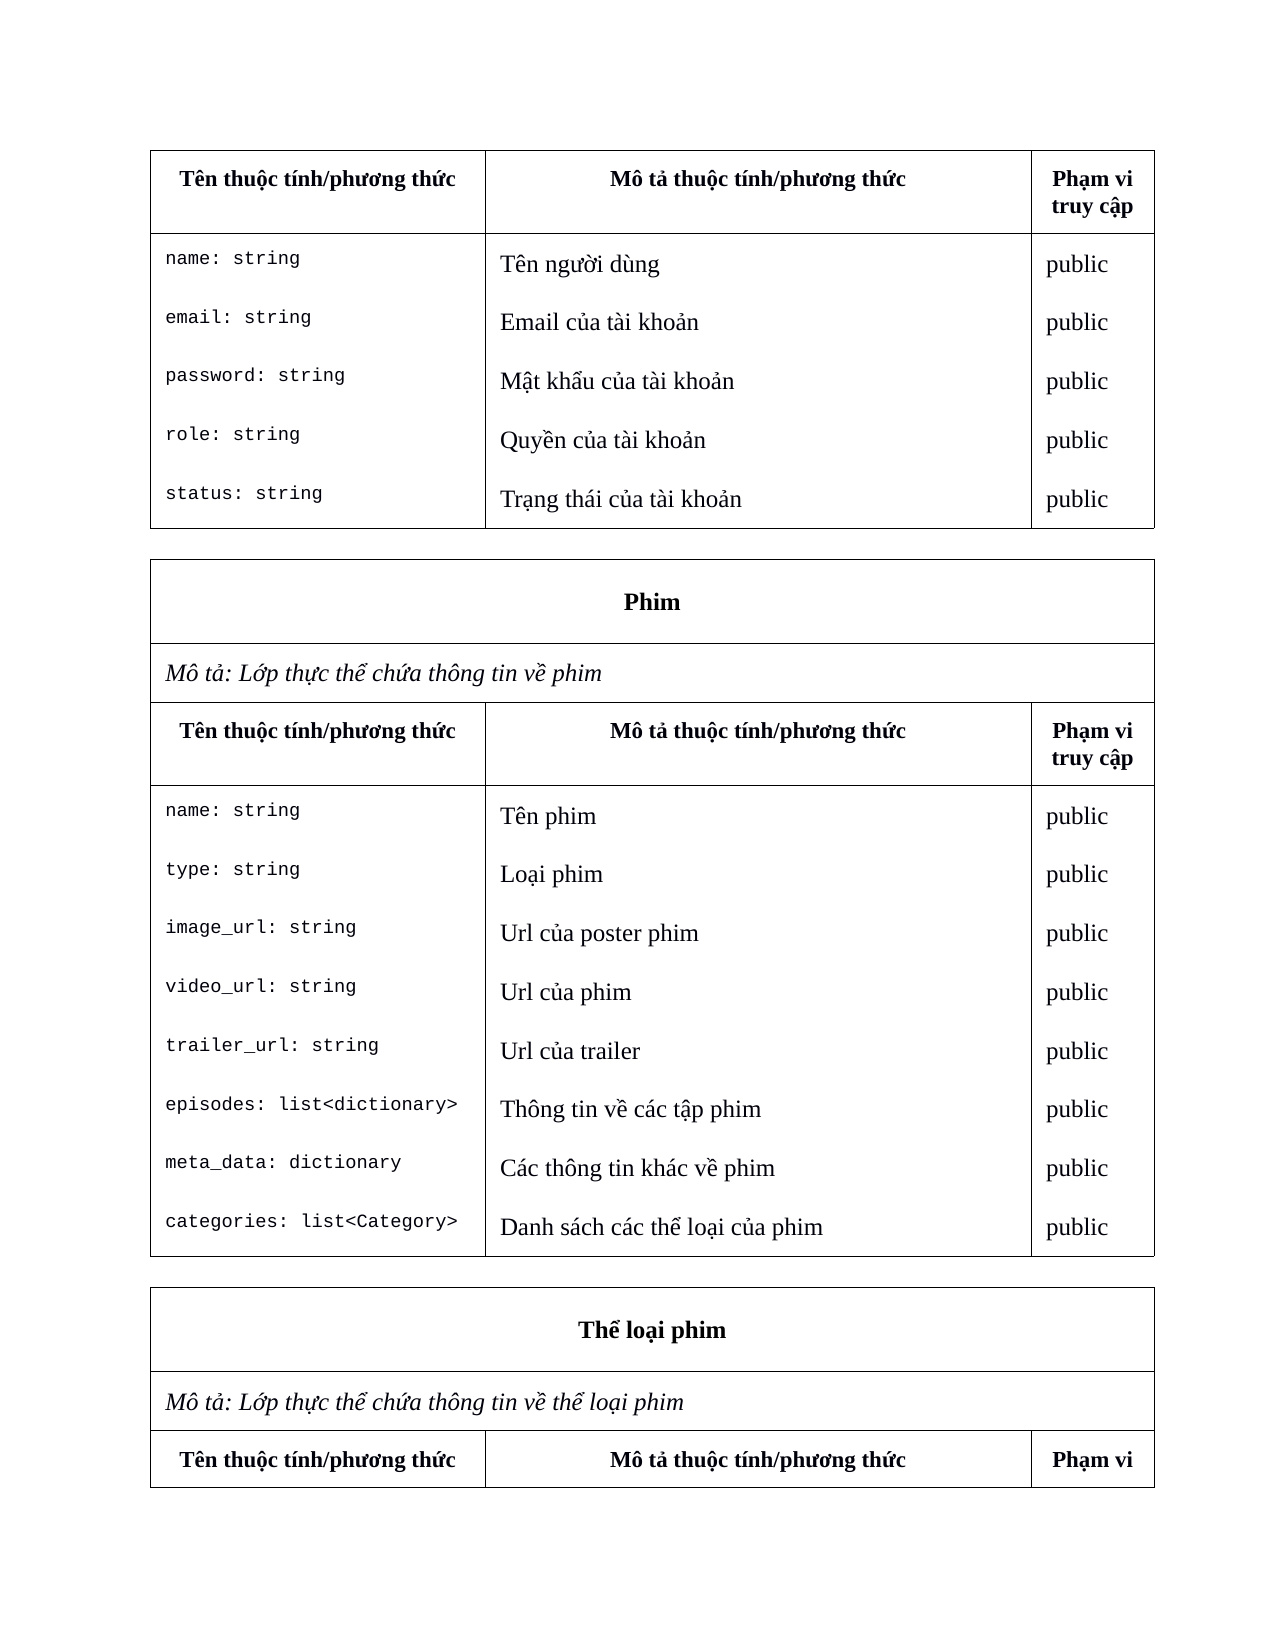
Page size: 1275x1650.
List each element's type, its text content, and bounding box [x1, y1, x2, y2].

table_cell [151, 1431, 485, 1487]
table_cell public [1032, 351, 1154, 410]
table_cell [486, 1431, 1031, 1487]
table_cell name: string [151, 786, 485, 844]
table_cell Trạng thái của tài khoản [486, 469, 1031, 527]
table_cell public [1032, 903, 1154, 962]
table_cell Url của phim [486, 962, 1031, 1021]
table_cell categories: list<Category> [151, 1197, 485, 1256]
table_cell email: string [151, 293, 485, 351]
table_cell Url của trailer [486, 1021, 1031, 1079]
table_cell Loại phim [486, 845, 1031, 903]
table_cell public [1032, 1138, 1154, 1197]
table_cell meta_data: dictionary [151, 1138, 485, 1197]
table_cell public [1032, 469, 1154, 527]
table_cell Tên thuộc tính/phương thức [151, 151, 485, 233]
table_cell public [1032, 786, 1154, 844]
table_cell public [1032, 1080, 1154, 1138]
table_header Phim [151, 560, 1154, 643]
table_cell trailer_url: string [151, 1021, 485, 1079]
table_cell name: string [151, 234, 485, 292]
table_cell type: string [151, 845, 485, 903]
table_cell public [1032, 293, 1154, 351]
table_cell Các thông tin khác về phim [486, 1138, 1031, 1197]
table_cell Quyền của tài khoản [486, 410, 1031, 469]
table_cell password: string [151, 351, 485, 410]
table_cell public [1032, 962, 1154, 1021]
table_cell Mô tả thuộc tính/phương thức [486, 151, 1031, 233]
table_cell public [1032, 410, 1154, 469]
table_cell Phạm vi truy cập [1032, 703, 1154, 785]
table_cell Thông tin về các tập phim [486, 1080, 1031, 1138]
table_cell public [1032, 845, 1154, 903]
table_cell episodes: list<dictionary> [151, 1080, 485, 1138]
table_cell video_url: string [151, 962, 485, 1021]
table_cell Mô tả: Lớp thực thể chứa thông tin về phim [151, 644, 1154, 702]
table_cell public [1032, 1021, 1154, 1079]
table_cell Tên phim [486, 786, 1031, 844]
table_cell status: string [151, 469, 485, 527]
table_cell Phạm vi truy cập [1032, 1431, 1154, 1487]
table_cell Danh sách các thể loại của phim [486, 1197, 1031, 1256]
table_cell Url của poster phim [486, 903, 1031, 962]
table_cell Tên người dùng [486, 234, 1031, 292]
table_cell image_url: string [151, 903, 485, 962]
table_cell Mô tả: Lớp thực thể chứa thông tin về thể loại phim [151, 1372, 1154, 1430]
table_cell Email của tài khoản [486, 293, 1031, 351]
table_cell role: string [151, 410, 485, 469]
table_cell Mật khẩu của tài khoản [486, 351, 1031, 410]
table_cell Mô tả thuộc tính/phương thức [486, 703, 1031, 785]
table_cell public [1032, 1197, 1154, 1256]
table_cell public [1032, 234, 1154, 292]
table_cell Phạm vi truy cập [1032, 151, 1154, 233]
table_cell Tên thuộc tính/phương thức [151, 703, 485, 785]
table_header Thể loại phim [151, 1288, 1154, 1371]
